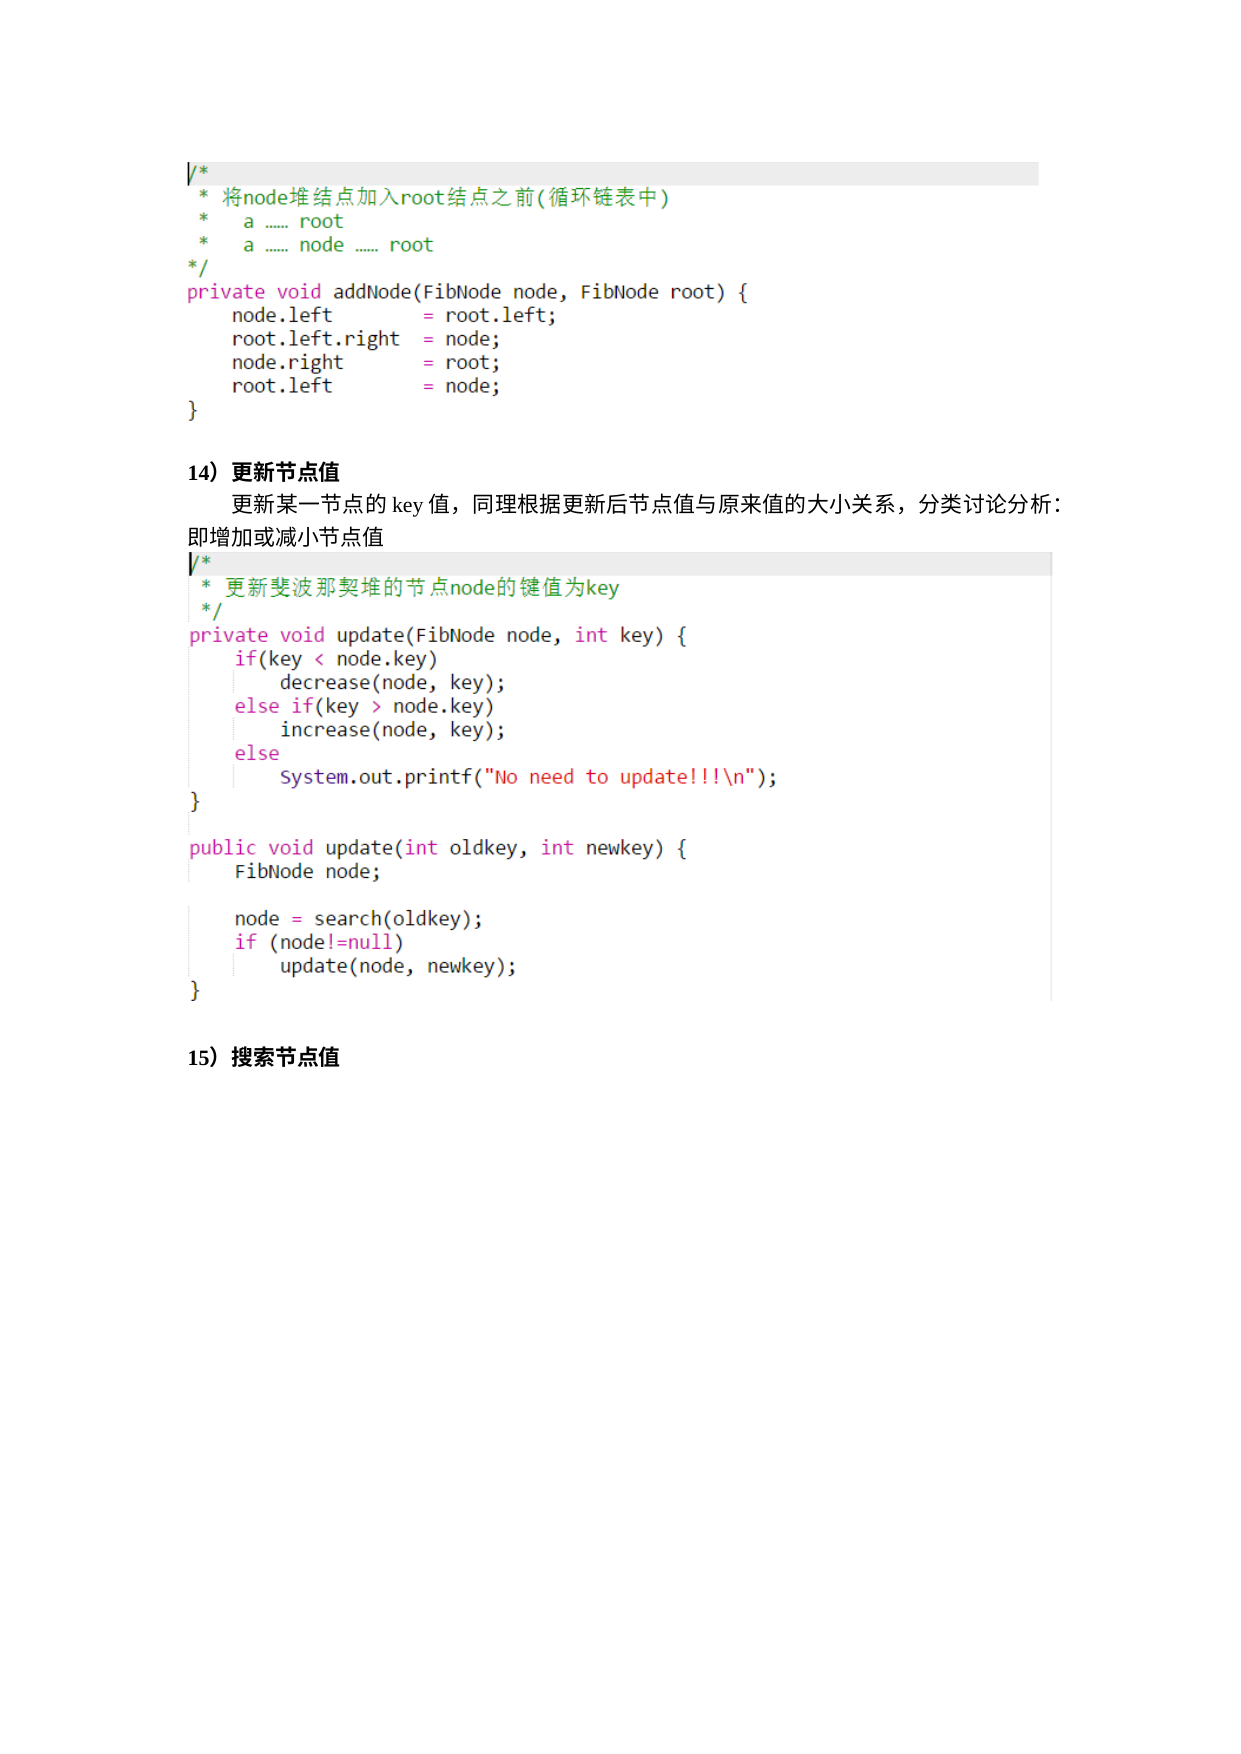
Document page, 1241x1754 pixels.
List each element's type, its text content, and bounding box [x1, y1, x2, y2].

picture [187, 552, 1053, 1001]
text 更新某一节点的key值，同理根据更新后节点值与原来值的大小关系，分类讨论分析：即增加或减小节点值 [187, 487, 1053, 552]
picture [187, 162, 1039, 422]
text 14）更新节点值 [187, 454, 1053, 487]
text 15）搜索节点值 [187, 1039, 1053, 1072]
